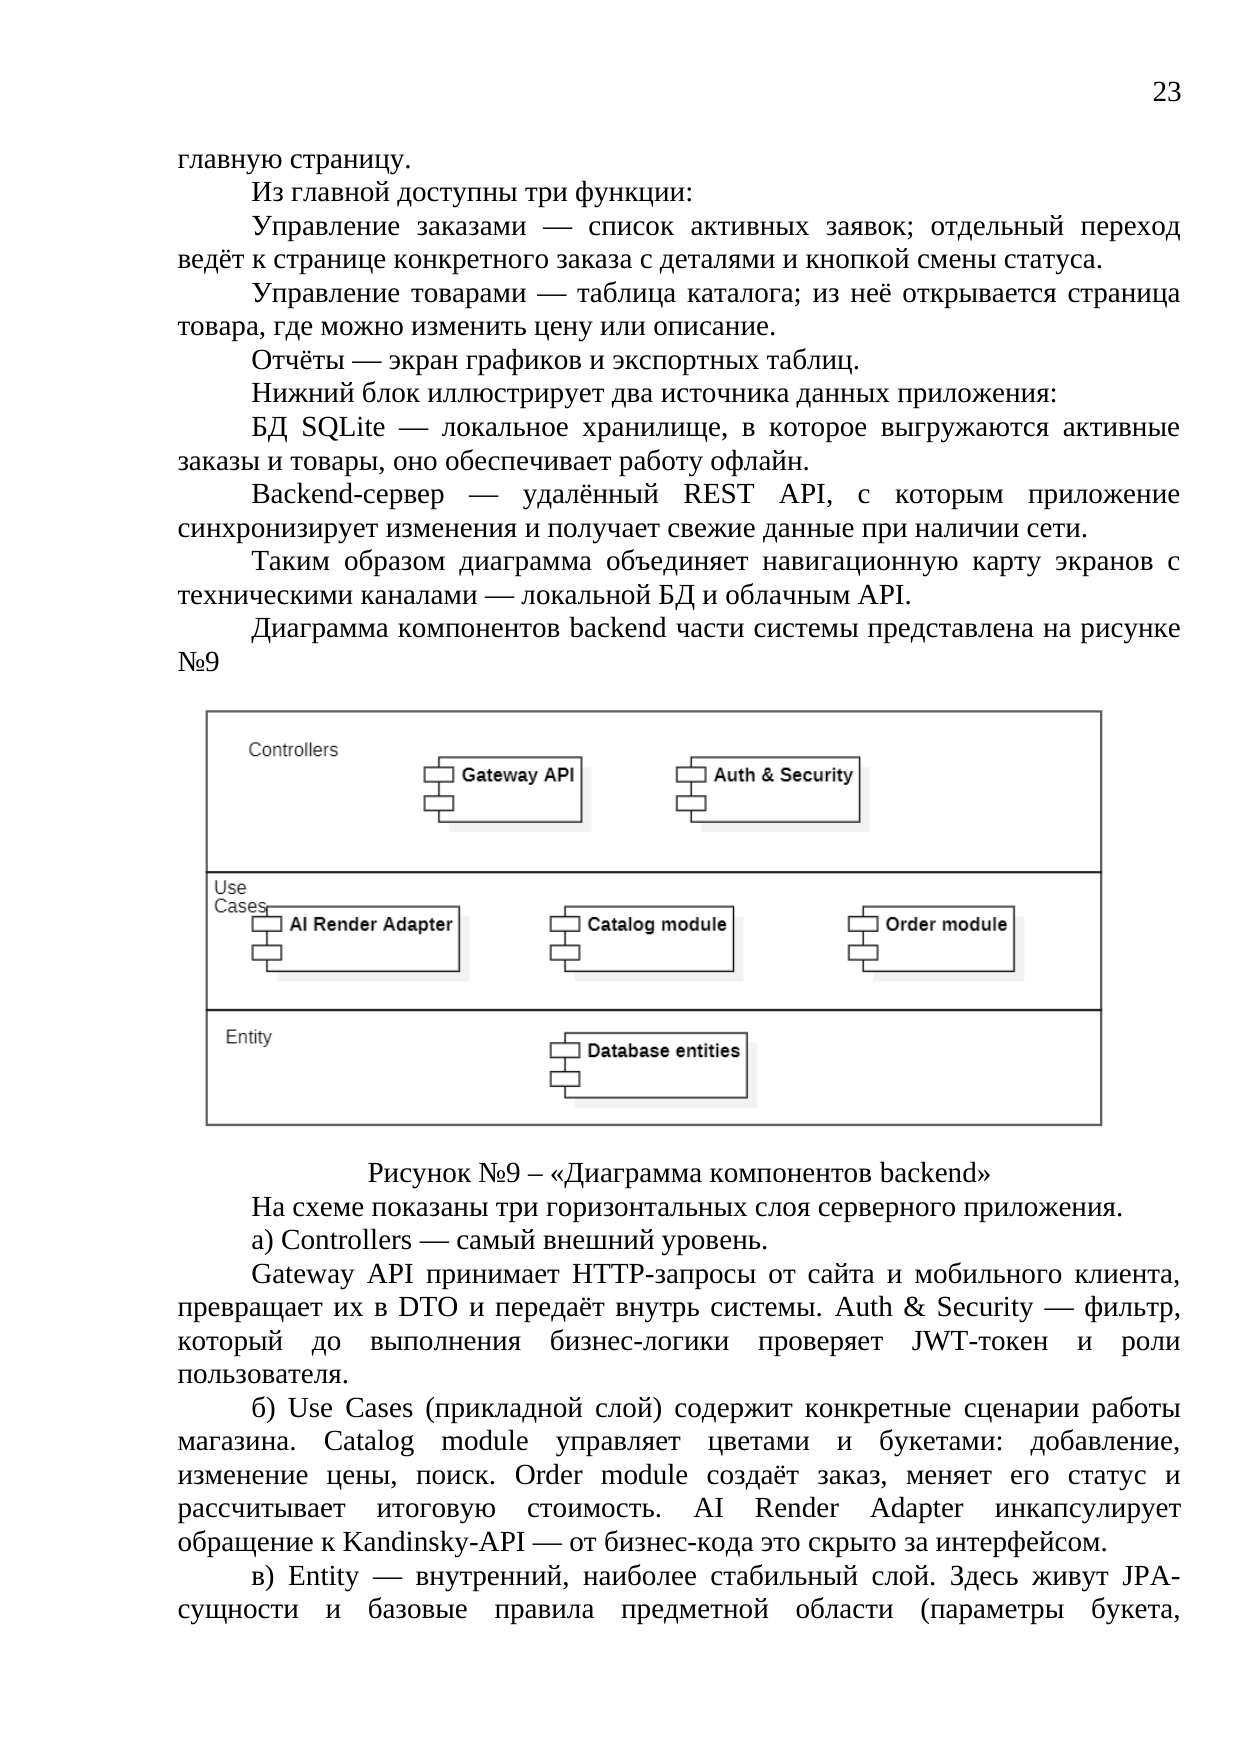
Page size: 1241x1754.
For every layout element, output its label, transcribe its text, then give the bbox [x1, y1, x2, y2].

text На схеме показаны три горизонтальных слоя серверного приложения. [177, 1189, 1181, 1222]
text Таким образом диаграмма объединяет навигационную карту экранов с техническими каналами — локальной БД и облачным API. [177, 543, 1181, 610]
text Рисунок №9 – «Диаграмма компонентов backend» [177, 1155, 1181, 1189]
text Отчёты — экран графиков и экспортных таблиц. [177, 342, 1181, 376]
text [177, 141, 1181, 174]
text б) Use Cases (прикладной слой) содержит конкретные сценарии работы магазина. Catalog module управляет цветами и букетами: добавление, изменение цены, поиск. Order module создаёт заказ, меняет его статус и рассчитывает итоговую стоимость. AI Render Adapter инкапсулирует обращение к Kandinsky-API — от бизнес-кода это скрыто за интерфейсом. [177, 1390, 1181, 1558]
text БД SQLite — локальное хранилище, в которое выгружаются активные заказы и товары, оно обеспечивает работу офлайн. [177, 409, 1181, 476]
text Диаграмма компонентов backend части системы представлена на рисунке №9 [177, 610, 1181, 677]
text Из главной доступны три функции: [177, 174, 1181, 208]
text Управление товарами — таблица каталога; из неё открывается страница товара, где можно изменить цену или описание. [177, 275, 1181, 342]
picture [177, 677, 1123, 1156]
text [177, 1558, 1181, 1625]
text Backend-сервер — удалённый REST API, с которым приложение синхронизирует изменения и получает свежие данные при наличии сети. [177, 476, 1181, 543]
text Управление заказами — список активных заявок; отдельный переход ведёт к странице конкретного заказа с деталями и кнопкой смены статуса. [177, 208, 1181, 275]
text Нижний блок иллюстрирует два источника данных приложения: [177, 376, 1181, 409]
text Gateway API принимает HTTP-запросы от сайта и мобильного клиента, превращает их в DTO и передаёт внутрь системы. Auth & Security — фильтр, который до выполнения бизнес-логики проверяет JWT-токен и роли пользователя. [177, 1256, 1181, 1390]
text а) Controllers — самый внешний уровень. [177, 1222, 1181, 1256]
